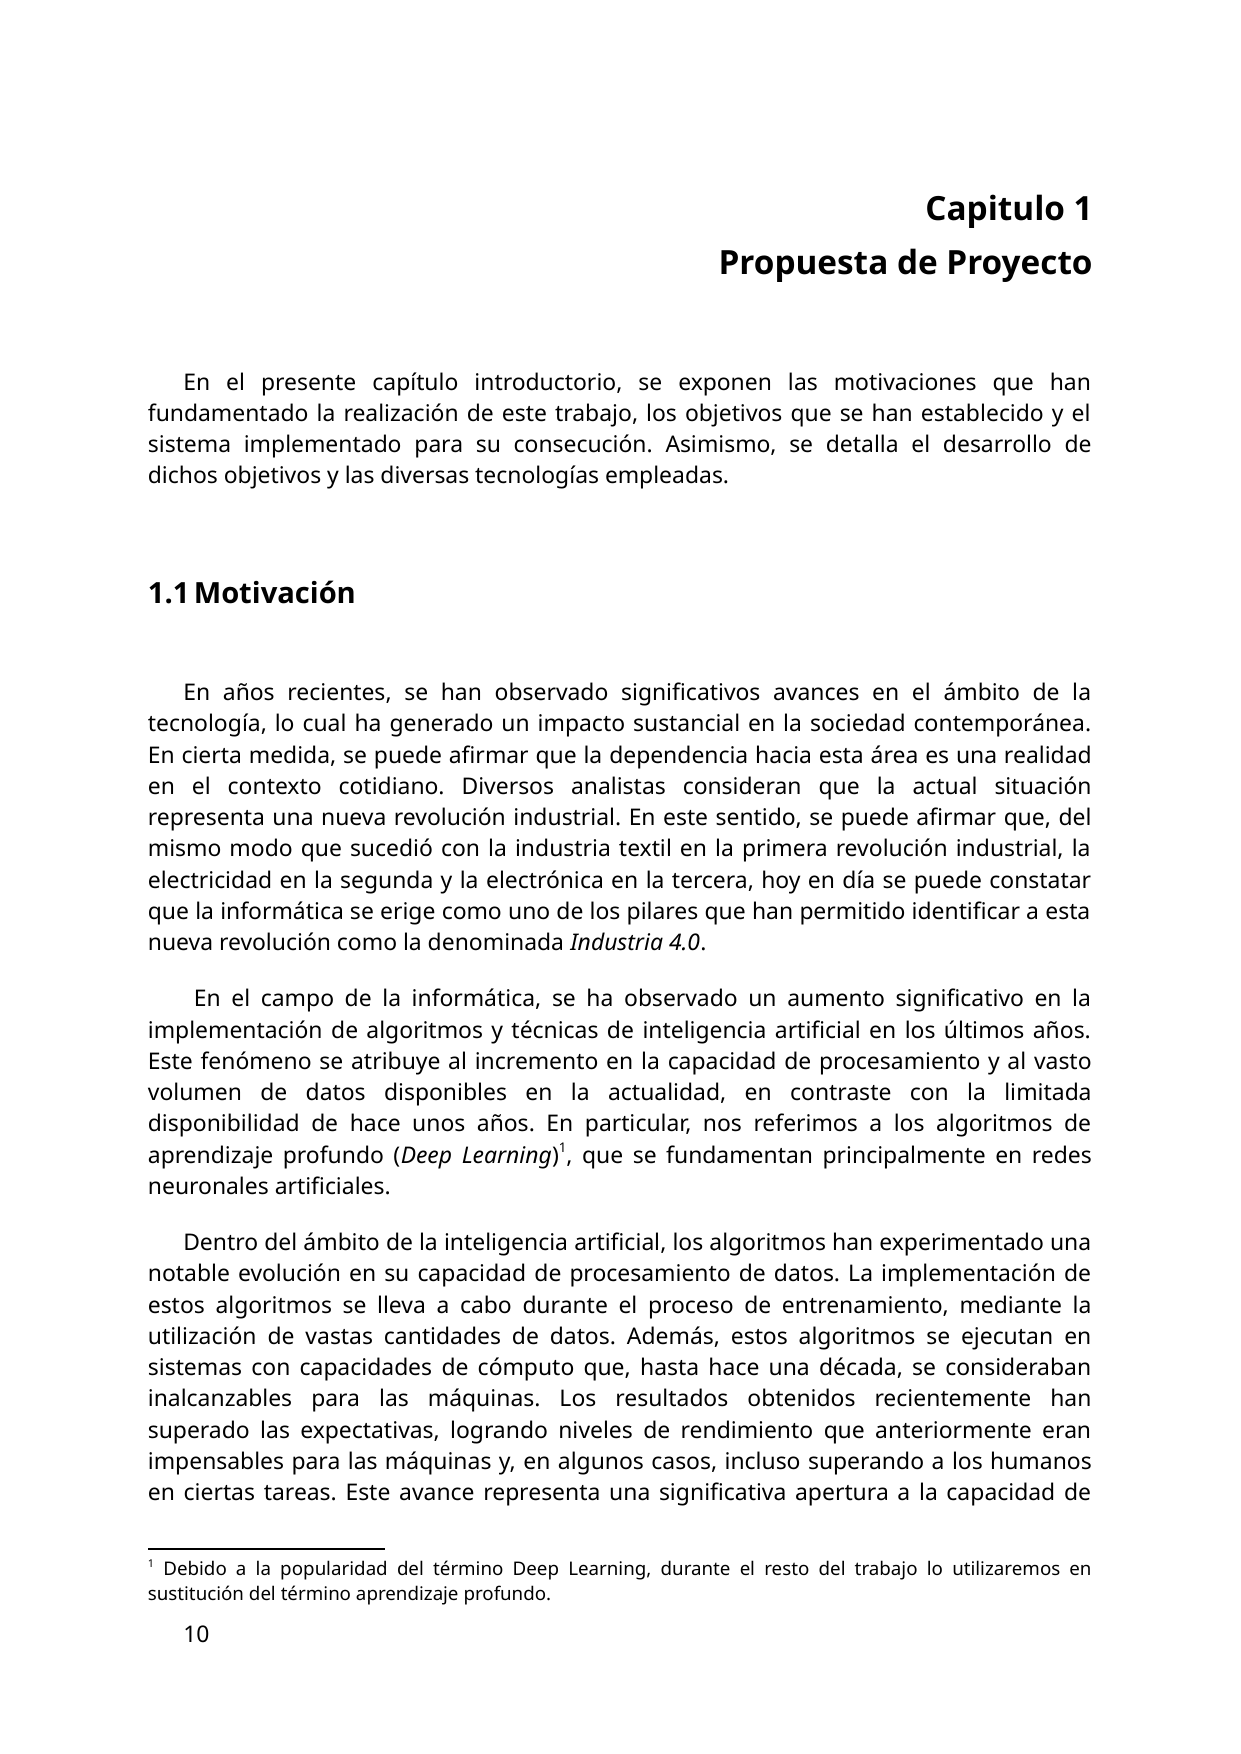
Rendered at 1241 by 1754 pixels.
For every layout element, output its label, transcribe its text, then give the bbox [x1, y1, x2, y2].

text En el presente capítulo introductorio, se exponen las motivaciones que han fundamentado la realización de este trabajo, los objetivos que se han establecido y el sistema implementado para su consecución. Asimismo, se detalla el desarrollo de dichos objetivos y las diversas tecnologías empleadas. [148, 366, 1092, 491]
text En años recientes, se han observado significativos avances en el ámbito de la tecnología, lo cual ha generado un impacto sustancial en la sociedad contemporánea. En cierta medida, se puede afirmar que la dependencia hacia esta área es una realidad en el contexto cotidiano. Diversos analistas consideran que la actual situación representa una nueva revolución industrial. En este sentido, se puede afirmar que, del mismo modo que sucedió con la industria textil en la primera revolución industrial, la electricidad en la segunda y la electrónica en la tercera, hoy en día se puede constatar que la informática se erige como uno de los pilares que han permitido identificar a esta nueva revolución como la denominada Industria 4.0. [148, 676, 1092, 957]
subtitle Motivación [148, 572, 1092, 612]
text Propuesta de Proyecto [148, 239, 1092, 284]
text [148, 1226, 1092, 1507]
text En el campo de la informática, se ha observado un aumento significativo en la implementación de algoritmos y técnicas de inteligencia artificial en los últimos años. Este fenómeno se atribuye al incremento en la capacidad de procesamiento y al vasto volumen de datos disponibles en la actualidad, en contraste con la limitada disponibilidad de hace unos años. En particular, nos referimos a los algoritmos de aprendizaje profundo (Deep Learning), que se fundamentan principalmente en redes neuronales artificiales. [148, 982, 1092, 1201]
subtitle Capitulo 1 [148, 185, 1092, 231]
